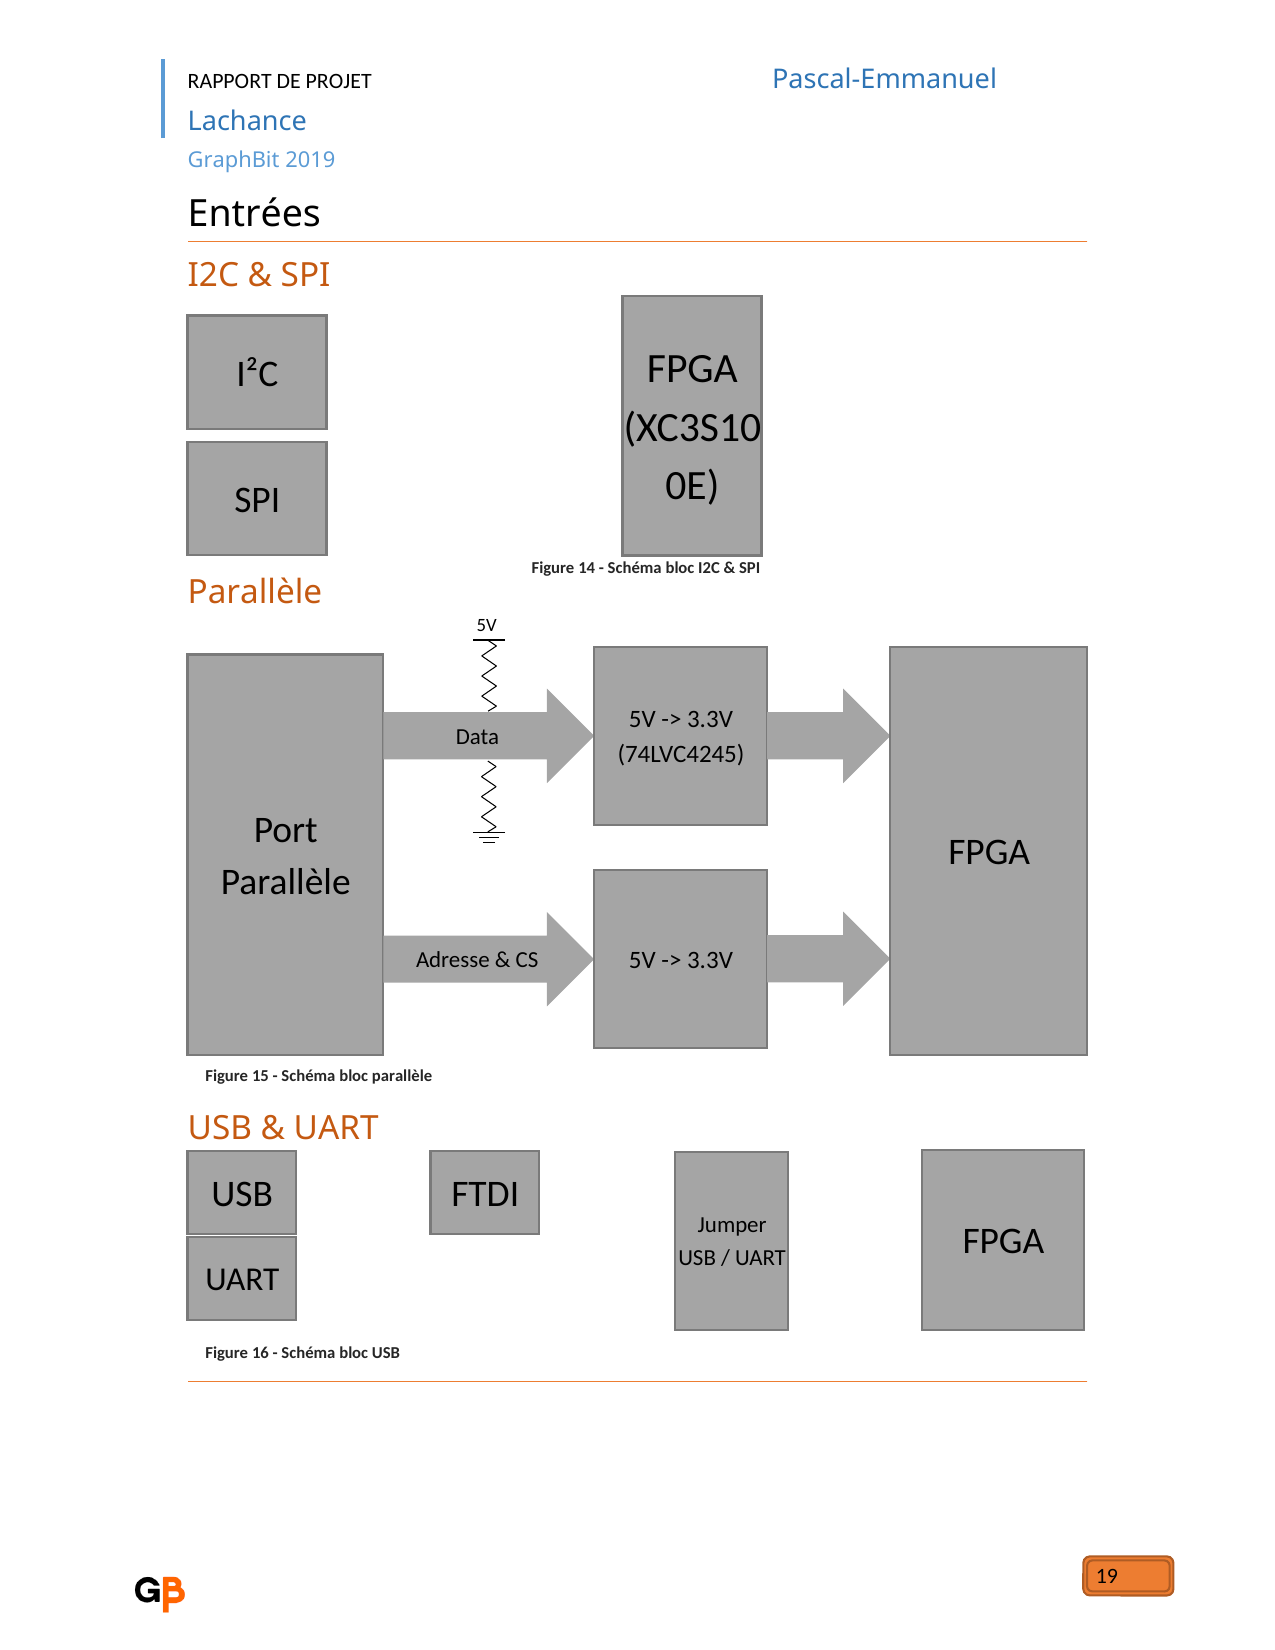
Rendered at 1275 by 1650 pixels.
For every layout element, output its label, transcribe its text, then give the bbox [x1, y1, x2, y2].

text Figure 14 - Schéma bloc I2C & SPI [531, 557, 760, 577]
picture [133, 1575, 188, 1614]
subtitle USB & UART [187, 1104, 1087, 1149]
subtitle Parallèle [187, 568, 1087, 613]
subtitle Entrées [187, 186, 1087, 242]
subtitle I2C & SPI [187, 251, 1087, 296]
